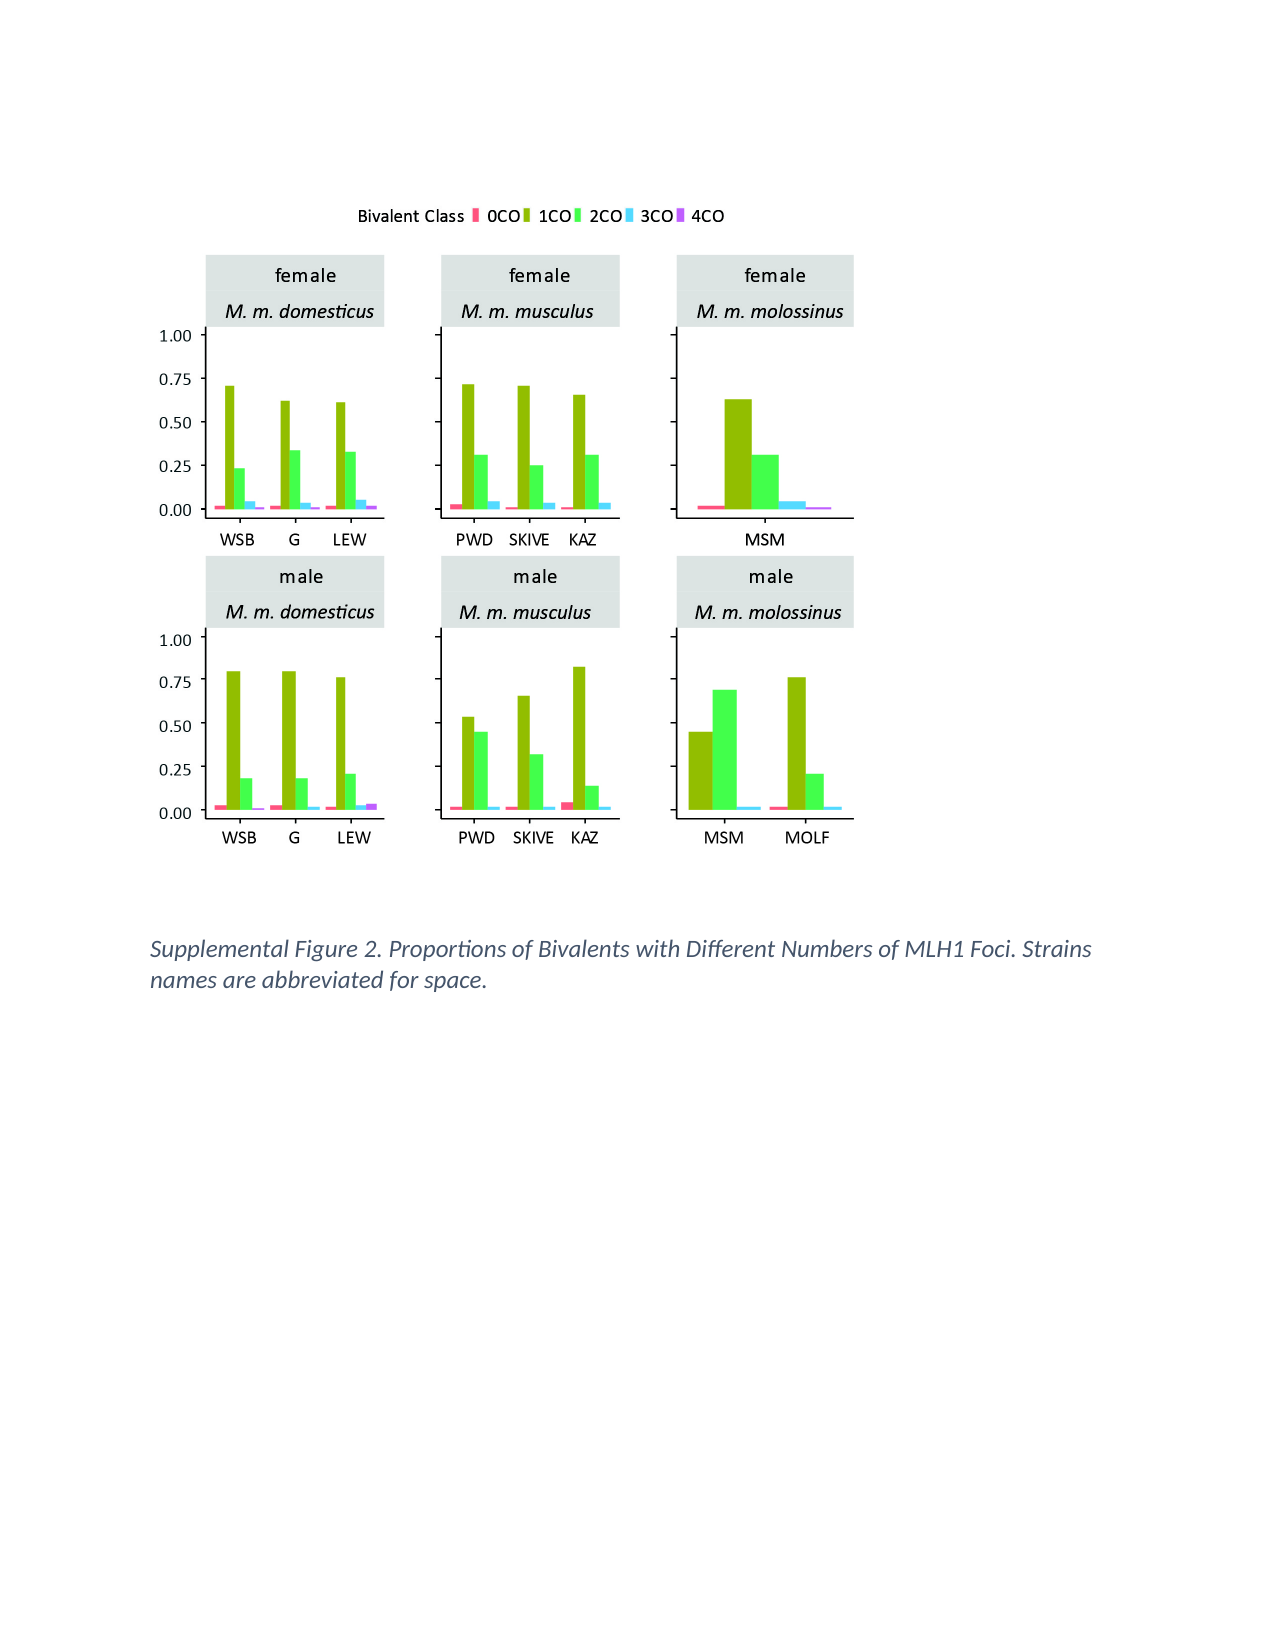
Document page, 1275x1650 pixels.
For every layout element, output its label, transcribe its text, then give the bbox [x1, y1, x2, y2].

text Supplemental Figure 2. Proportions of Bivalents with Different Numbers of MLH1 Foci. Strains names are abbreviated for space. [150, 933, 1125, 994]
picture [150, 149, 866, 868]
